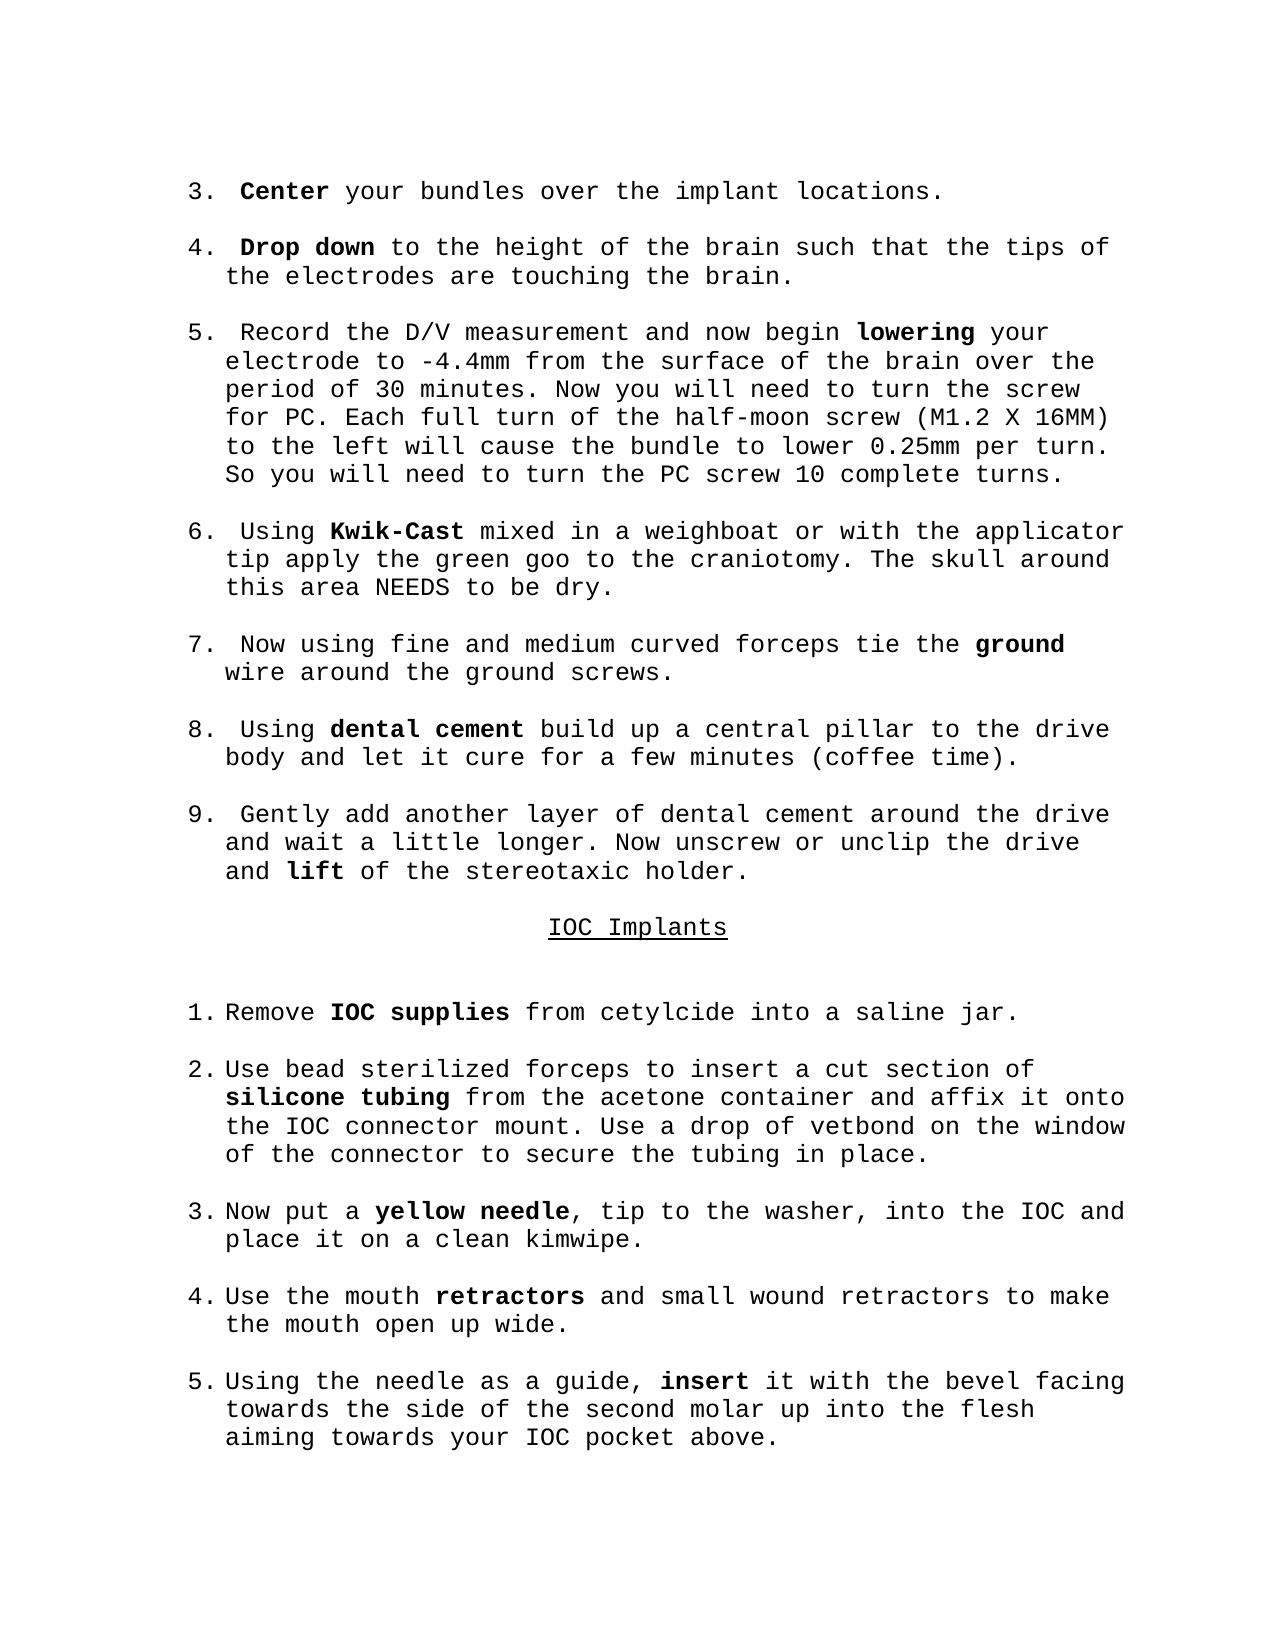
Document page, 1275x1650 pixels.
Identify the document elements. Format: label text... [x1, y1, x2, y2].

list Gently add another layer of dental cement around the drive and wait a little longer. Now unscrew or unclip the drive and lift of the stereotaxic holder. [187, 802, 1125, 887]
list Use the mouth retractors and small wound retractors to make the mouth open up wide. [187, 1283, 1125, 1340]
list Using the needle as a guide, insert it with the bevel facing towards the side of the second molar up into the flesh aiming towards your IOC pocket above. [187, 1368, 1125, 1453]
list Now using fine and medium curved forceps tie the ground wire around the ground screws. [187, 632, 1125, 688]
list Drop down to the height of the brain such that the tips of the electrodes are touching the brain. [187, 235, 1125, 292]
list Center your bundles over the implant locations. [187, 178, 1125, 207]
list Using dental cement build up a central pillar to the drive body and let it cure for a few minutes (coffee time). [187, 717, 1125, 773]
list Remove IOC supplies from cetylcide into a saline jar. [187, 1000, 1125, 1028]
list Use bead sterilized forceps to insert a cut section of silicone tubing from the acetone container and affix it onto the IOC connector mount. Use a drop of vetbond on the window of the connector to secure the tubing in place. [187, 1057, 1125, 1170]
list Using Kwik-Cast mixed in a weighboat or with the applicator tip apply the green goo to the craniotomy. The skull around this area NEEDS to be dry. [187, 518, 1125, 603]
list Now put a yellow needle, tip to the washer, into the IOC and place it on a clean kimwipe. [187, 1198, 1125, 1255]
list Record the D/V measurement and now begin lowering your electrode to -4.4mm from the surface of the brain over the period of 30 minutes. Now you will need to turn the screw for PC. Each full turn of the half-moon screw (M1.2 X 16MM) to the left will cause the bundle to lower 0.25mm per turn. So you will need to turn the PC screw 10 complete turns. [187, 320, 1125, 490]
text IOC Implants [150, 915, 1125, 943]
